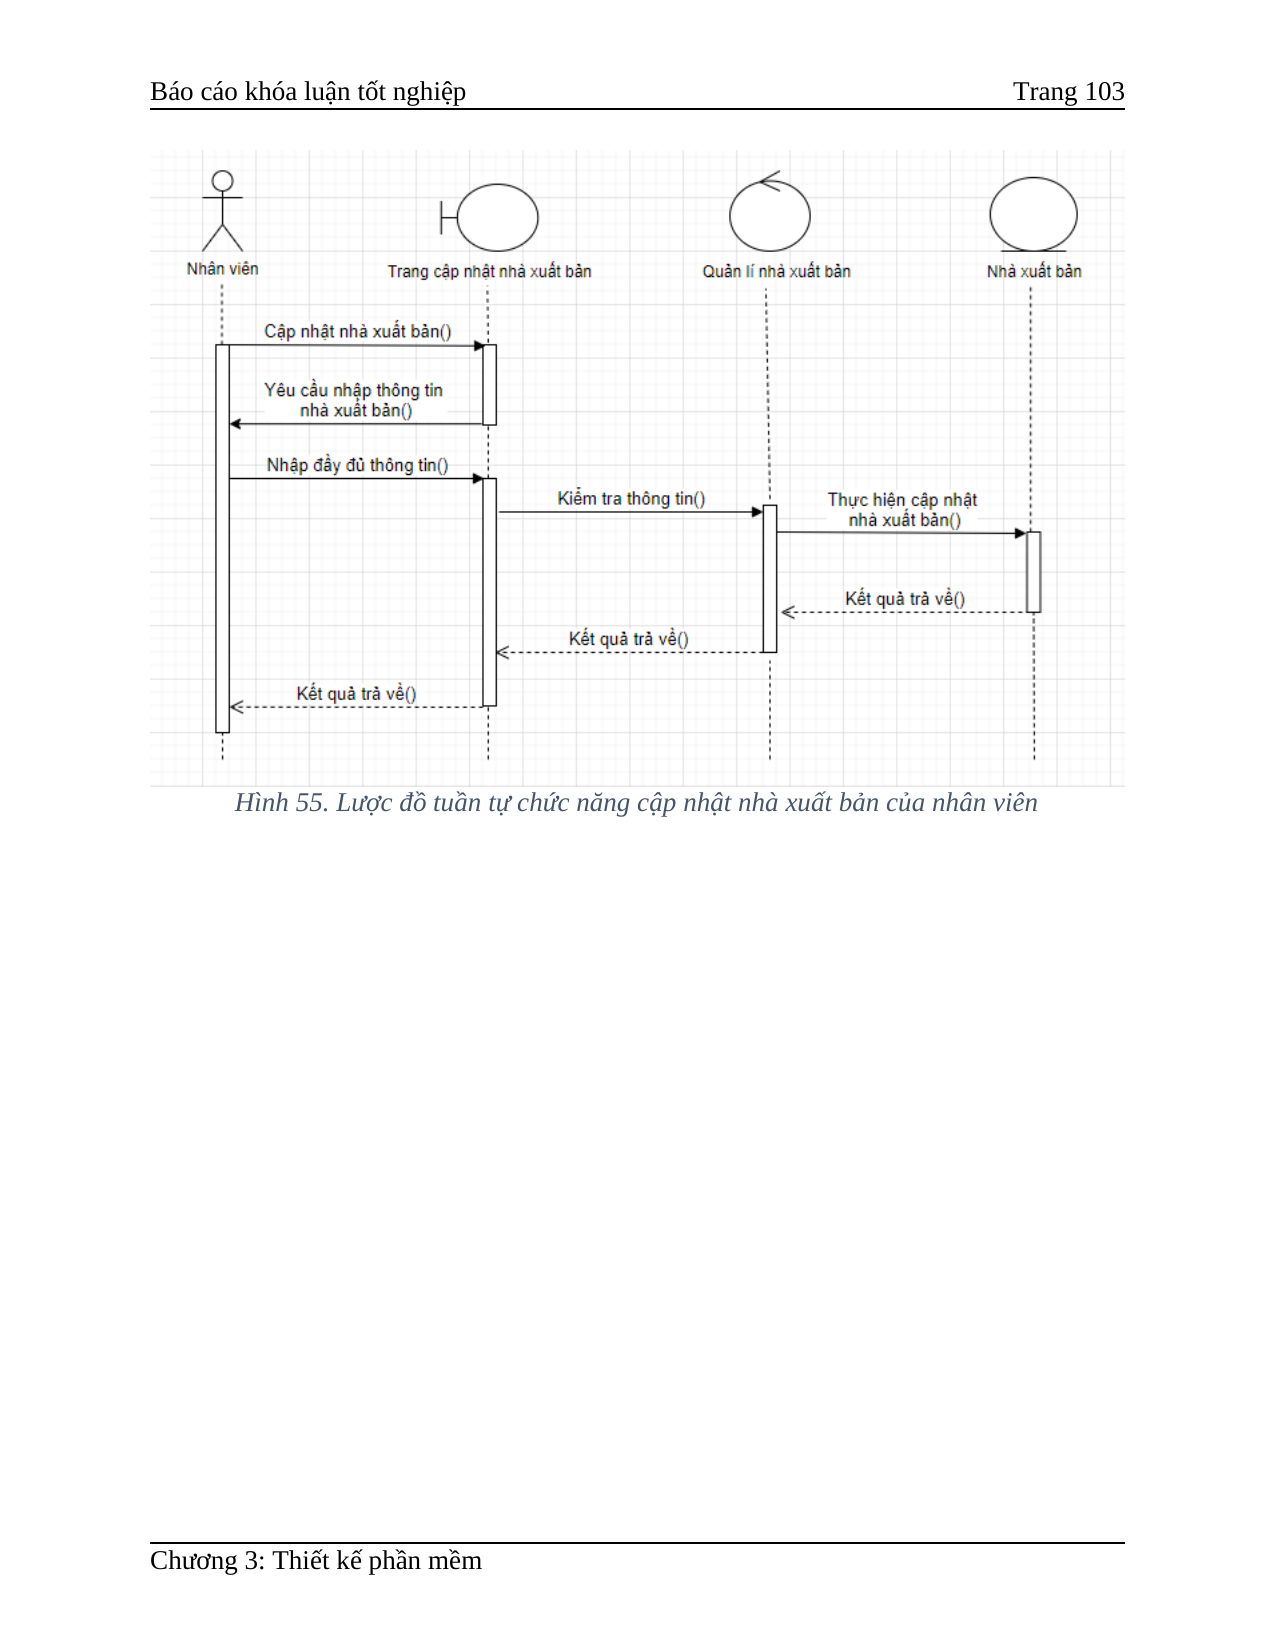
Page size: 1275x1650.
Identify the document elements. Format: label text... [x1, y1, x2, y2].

picture [150, 150, 1125, 787]
